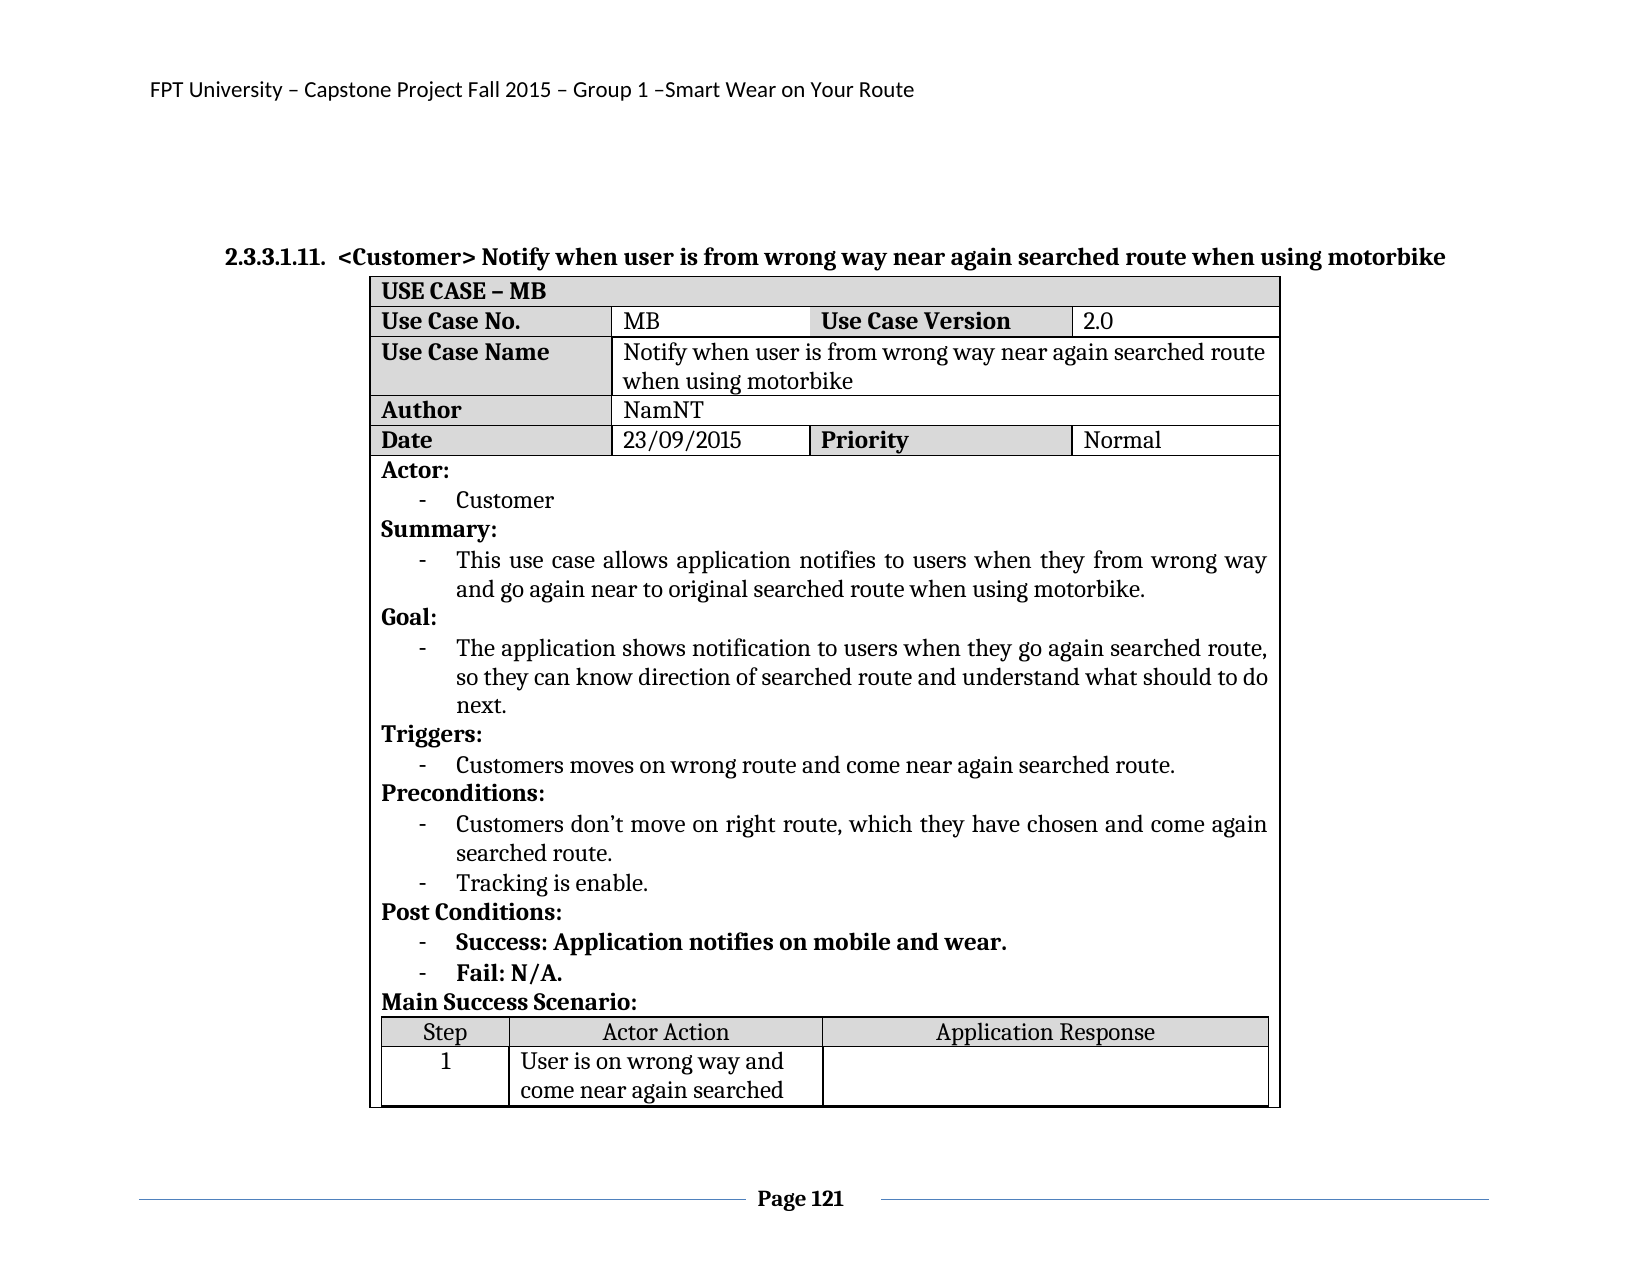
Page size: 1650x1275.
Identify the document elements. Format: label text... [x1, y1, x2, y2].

table_cell Priority [811, 426, 1071, 455]
table_cell Notify when user is from wrong way near again searched route when using motorbike [613, 338, 1279, 395]
table_cell Date [371, 426, 611, 455]
table_cell Author [371, 396, 611, 425]
table_cell Normal [1073, 426, 1279, 455]
table_cell 2.0 [1073, 307, 1279, 336]
subtitle <Customer> Notify when user is from wrong way near again searched route when using motorbike [225, 243, 1500, 272]
table_cell Use Case No. [371, 307, 611, 336]
table_cell Use Case Version [810, 307, 1072, 336]
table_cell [371, 456, 1279, 1107]
table_cell MB [612, 307, 809, 336]
table_cell NamNT [612, 396, 1279, 425]
table_header USE CASE – MB [371, 277, 1279, 306]
table_cell 23/09/2015 [613, 426, 809, 455]
table_cell Use Case Name [371, 337, 611, 395]
